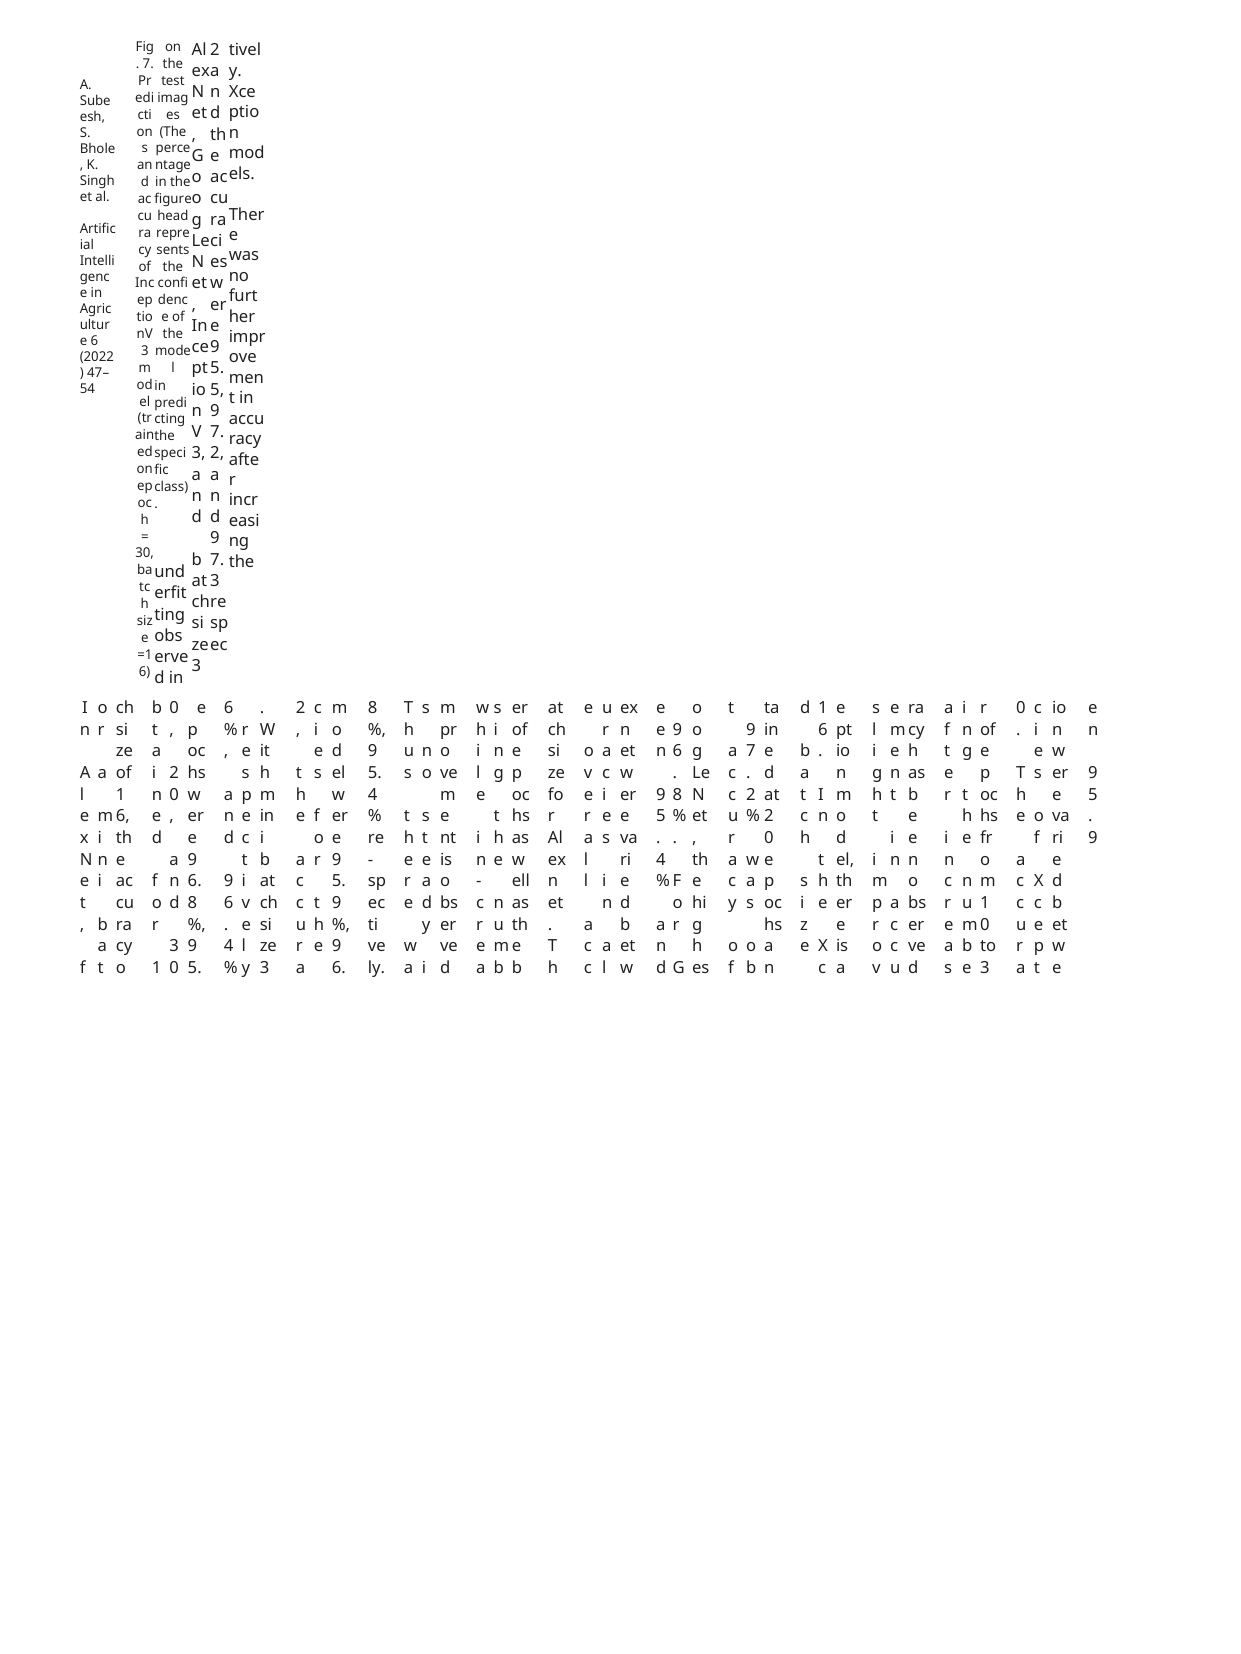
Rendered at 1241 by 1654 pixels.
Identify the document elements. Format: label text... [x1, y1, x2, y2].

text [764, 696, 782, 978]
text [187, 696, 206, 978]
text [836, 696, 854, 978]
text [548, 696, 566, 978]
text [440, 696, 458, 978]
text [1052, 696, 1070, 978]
text A. Subeesh, S. Bhole, K. Singh et al. Artificial Intelligence in Agriculture 6 (2022) 47–54 [79, 76, 117, 397]
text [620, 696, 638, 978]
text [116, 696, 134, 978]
text underfitting observed in AlexNet, GoogLeNet, InceptionV3, and batch size 32 and the accuracies were 95.5, 97.2, and 97.3 respectively. [154, 38, 266, 688]
text in predicting the specific class). [154, 377, 191, 512]
text Fig. 7. Predictions and accuracy of InceptionV3 model (trained on epoch = 30, batch size =16) on the test images (The percentage in the figurehead represents the confidence of the model [135, 38, 191, 679]
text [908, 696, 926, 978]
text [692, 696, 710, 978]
text Xception models. There was no further improvement in accuracy after increasing the [228, 81, 266, 571]
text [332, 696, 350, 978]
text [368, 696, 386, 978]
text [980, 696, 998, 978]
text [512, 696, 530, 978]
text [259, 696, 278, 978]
